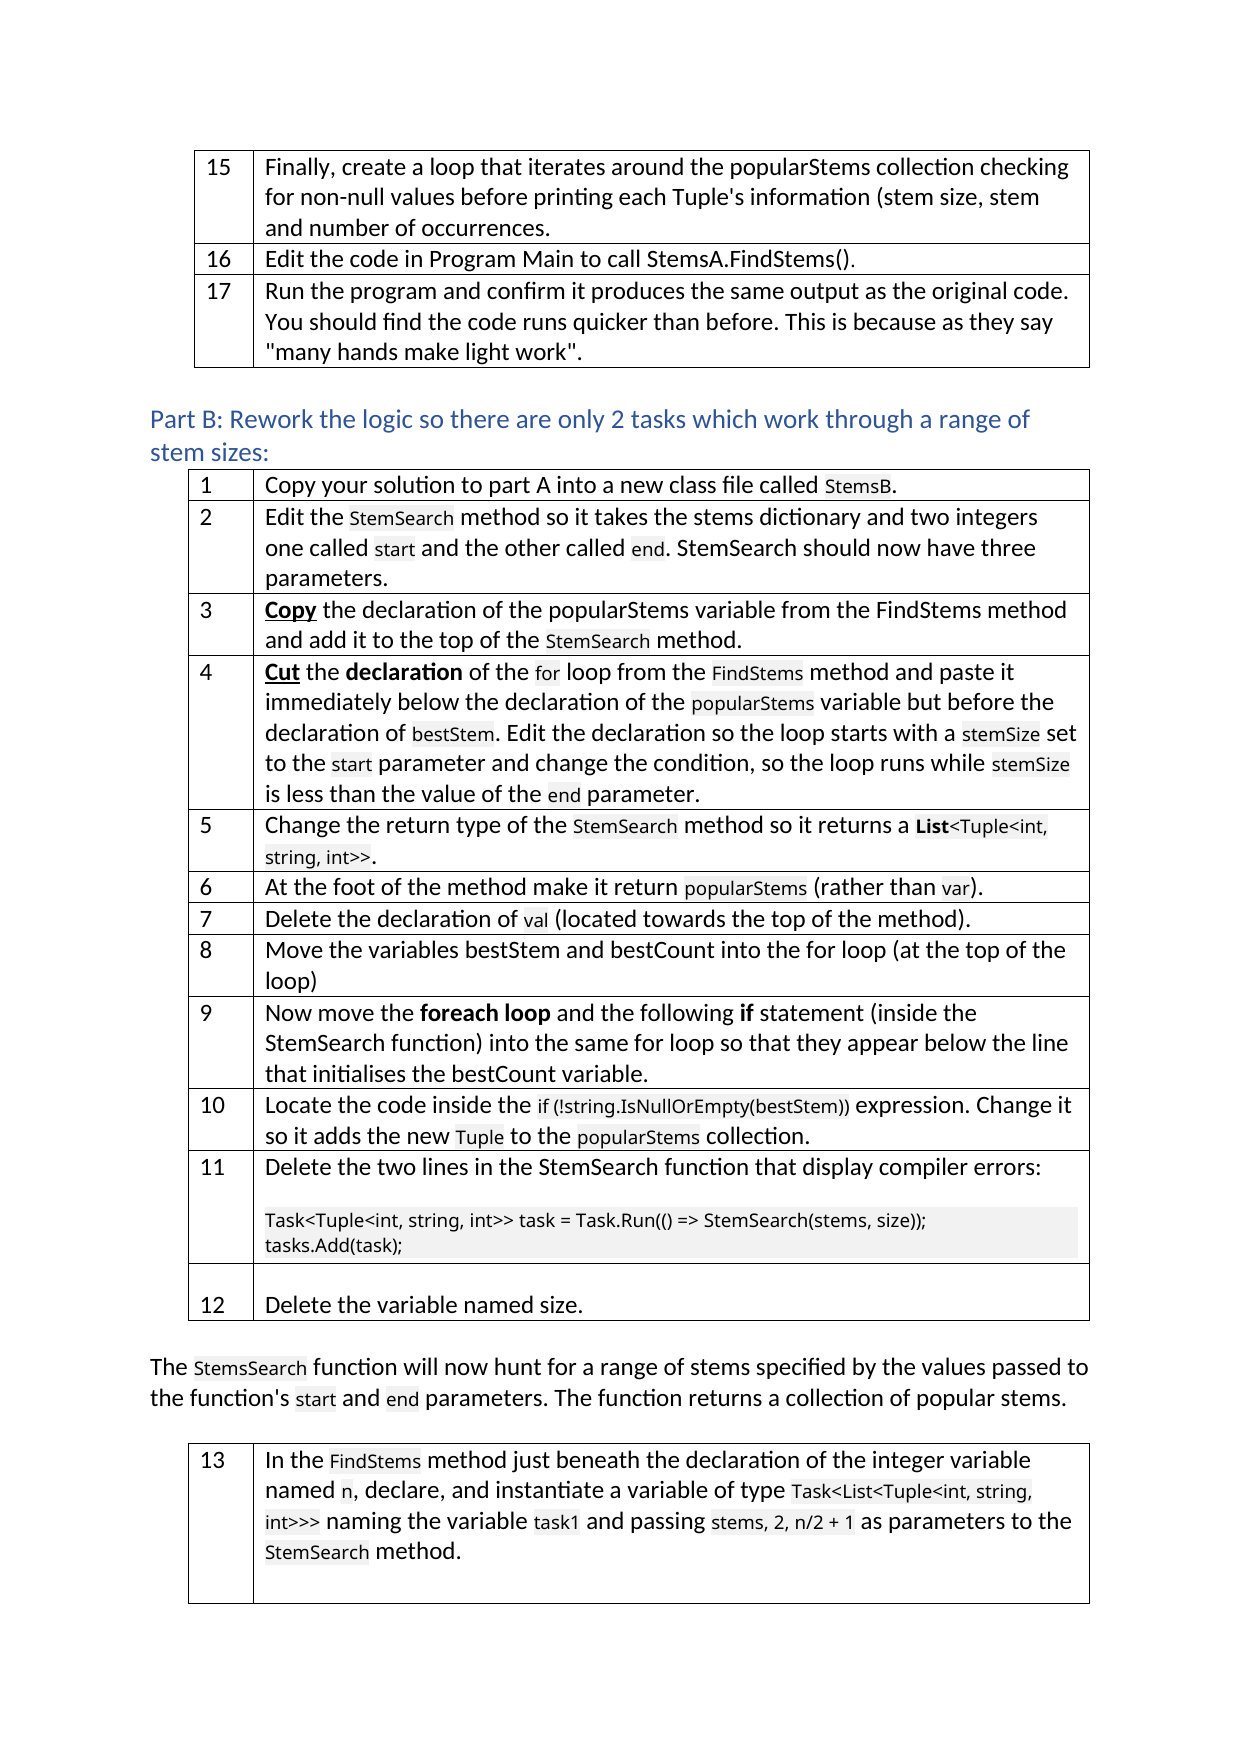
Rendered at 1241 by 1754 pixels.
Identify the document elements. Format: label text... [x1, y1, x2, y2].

table_cell 4 [189, 656, 253, 808]
table_header 1 [189, 470, 253, 500]
table_cell 3 [189, 594, 253, 655]
table_cell 8 [189, 935, 253, 996]
table_cell Copy the declaration of the popularStems variable from the FindStems method and add it to the top of the StemSearch method. [254, 594, 1089, 655]
table_cell 6 [189, 872, 253, 902]
table_cell 16 [195, 244, 253, 274]
table_cell Delete the two lines in the StemSearch function that display compiler errors: Task<Tuple<int, string, int>> task = Task.Run(() => StemSearch(stems, size)); tasks.Add(task); [254, 1151, 1089, 1263]
table_cell Finally, create a loop that iterates around the popularStems collection checking for non-null values before printing each Tuple's information (stem size, stem and number of occurrences. [254, 151, 1089, 243]
table_cell Run the program and confirm it produces the same output as the original code. You should find the code runs quicker than before. This is because as they say "many hands make light work". [254, 275, 1089, 367]
text The StemsSearch function will now hunt for a range of stems specified by the values passed to the function's start and end parameters. The function returns a collection of popular stems. [150, 1351, 1090, 1412]
table_cell 9 [189, 997, 253, 1088]
table_cell 10 [189, 1089, 253, 1150]
table_cell Edit the code in Program Main to call StemsA.FindStems(). [254, 244, 1089, 274]
table_cell Change the return type of the StemSearch method so it returns a List<Tuple<int, string, int>>. [254, 810, 1089, 871]
table_cell Now move the foreach loop and the following if statement (inside the StemSearch function) into the same for loop so that they appear below the line that initialises the bestCount variable. [254, 997, 1089, 1088]
table_header Copy your solution to part A into a new class file called StemsB. [254, 470, 1089, 500]
table_cell 11 [189, 1151, 253, 1263]
table_cell 12 [189, 1264, 253, 1320]
subtitle Part B: Rework the logic so there are only 2 tasks which work through a range of stem sizes: [150, 402, 1090, 468]
table_cell 2 [189, 501, 253, 593]
table_cell 7 [189, 903, 253, 934]
table_cell 15 [195, 151, 253, 243]
table_cell At the foot of the method make it return popularStems (rather than var). [254, 872, 1089, 902]
table_cell 5 [189, 810, 253, 871]
table_cell Delete the declaration of val (located towards the top of the method). [254, 903, 1089, 934]
table_cell Delete the variable named size. [254, 1264, 1089, 1320]
table_header 13 [189, 1444, 253, 1603]
table_cell Cut the declaration of the for loop from the FindStems method and paste it immediately below the declaration of the popularStems variable but before the declaration of bestStem. Edit the declaration so the loop starts with a stemSize set to the start parameter and change the condition, so the loop runs while stemSize is less than the value of the end parameter. [254, 656, 1089, 808]
table_cell Locate the code inside the if (!string.IsNullOrEmpty(bestStem)) expression. Change it so it adds the new Tuple to the popularStems collection. [254, 1089, 1089, 1150]
table_cell Edit the StemSearch method so it takes the stems dictionary and two integers one called start and the other called end. StemSearch should now have three parameters. [254, 501, 1089, 593]
table_cell Move the variables bestStem and bestCount into the for loop (at the top of the loop) [254, 935, 1089, 996]
table_cell 17 [195, 275, 253, 367]
